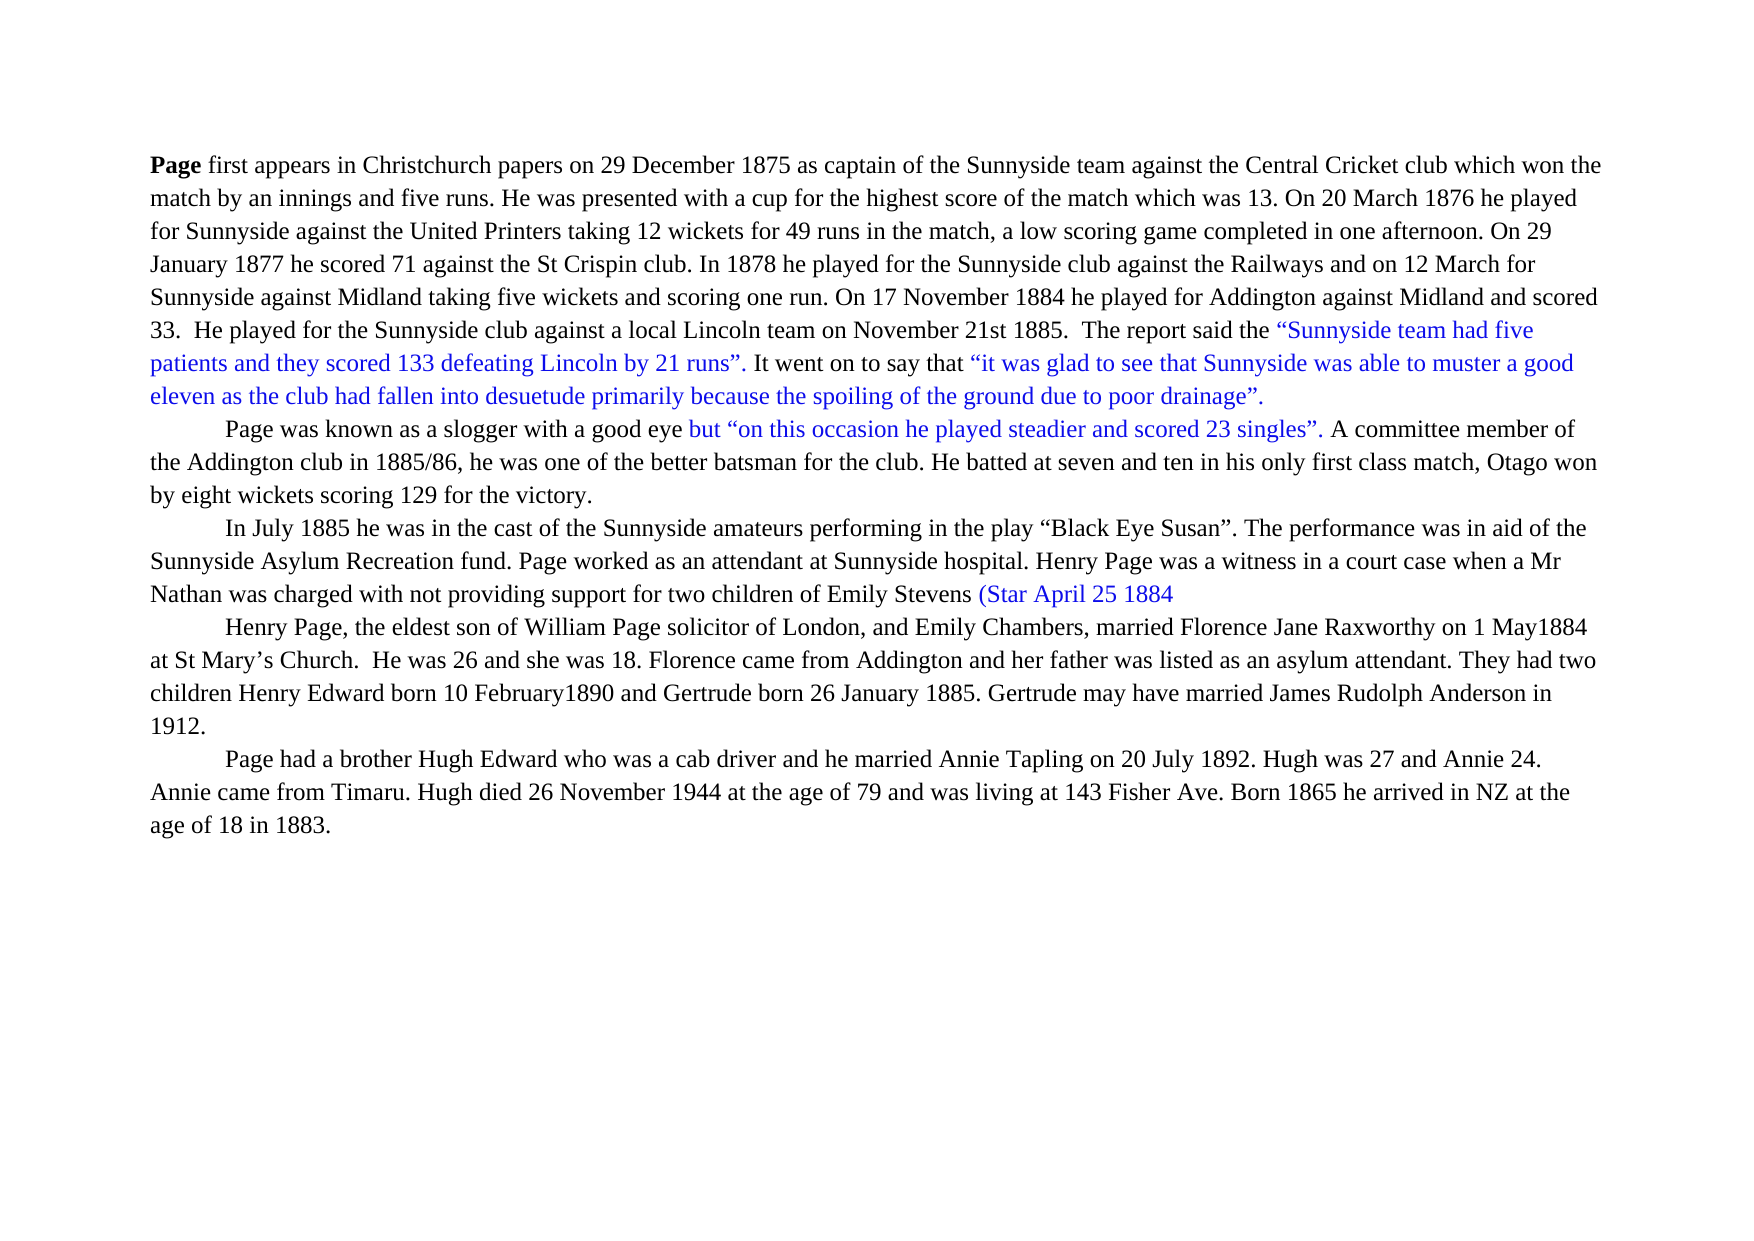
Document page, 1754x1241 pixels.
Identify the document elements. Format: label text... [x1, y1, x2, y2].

text Page first appears in Christchurch papers on 29 December 1875 as captain of the Sunnyside team against the Central Cricket club which won the match by an innings and five runs. He was presented with a cup for the highest score of the match which was 13. On 20 March 1876 he played for Sunnyside against the United Printers taking 12 wickets for 49 runs in the match, a low scoring game completed in one afternoon. On 29 January 1877 he scored 71 against the St Crispin club. In 1878 he played for the Sunnyside club against the Railways and on 12 March for Sunnyside against Midland taking five wickets and scoring one run. On 17 November 1884 he played for Addington against Midland and scored 33. He played for the Sunnyside club against a local Lincoln team on November 21st 1885. The report said the “Sunnyside team had five patients and they scored 133 defeating Lincoln by 21 runs”. It went on to say that “it was glad to see that Sunnyside was able to muster a good eleven as the club had fallen into desuetude primarily because the spoiling of the ground due to poor drainage”. [150, 150, 1604, 410]
text Page had a brother Hugh Edward who was a cab driver and he married Annie Tapling on 20 July 1892. Hugh was 27 and Annie 24. Annie came from Timaru. Hugh died 26 November 1944 at the age of 79 and was living at 143 Fisher Ave. Born 1865 he arrived in NZ at the age of 18 in 1883. [150, 744, 1604, 839]
text Page was known as a slogger with a good eye but “on this occasion he played steadier and scored 23 singles”. A committee member of the Addington club in 1885/86, he was one of the better batsman for the club. He batted at seven and ten in his only first class match, Otago won by eight wickets scoring 129 for the victory. [150, 414, 1604, 509]
text Henry Page, the eldest son of William Page solicitor of London, and Emily Chambers, married Florence Jane Raxworthy on 1 May1884 at St Mary’s Church. He was 26 and she was 18. Florence came from Addington and her father was listed as an asylum attendant. They had two children Henry Edward born 10 February1890 and Gertrude born 26 January 1885. Gertrude may have married James Rudolph Anderson in 1912. [150, 612, 1604, 740]
text In July 1885 he was in the cast of the Sunnyside amateurs performing in the play “Black Eye Susan”. The performance was in aid of the Sunnyside Asylum Recreation fund. Page worked as an attendant at Sunnyside hospital. Henry Page was a witness in a court case when a Mr Nathan was charged with not providing support for two children of Emily Stevens (Star April 25 1884 [150, 513, 1604, 608]
